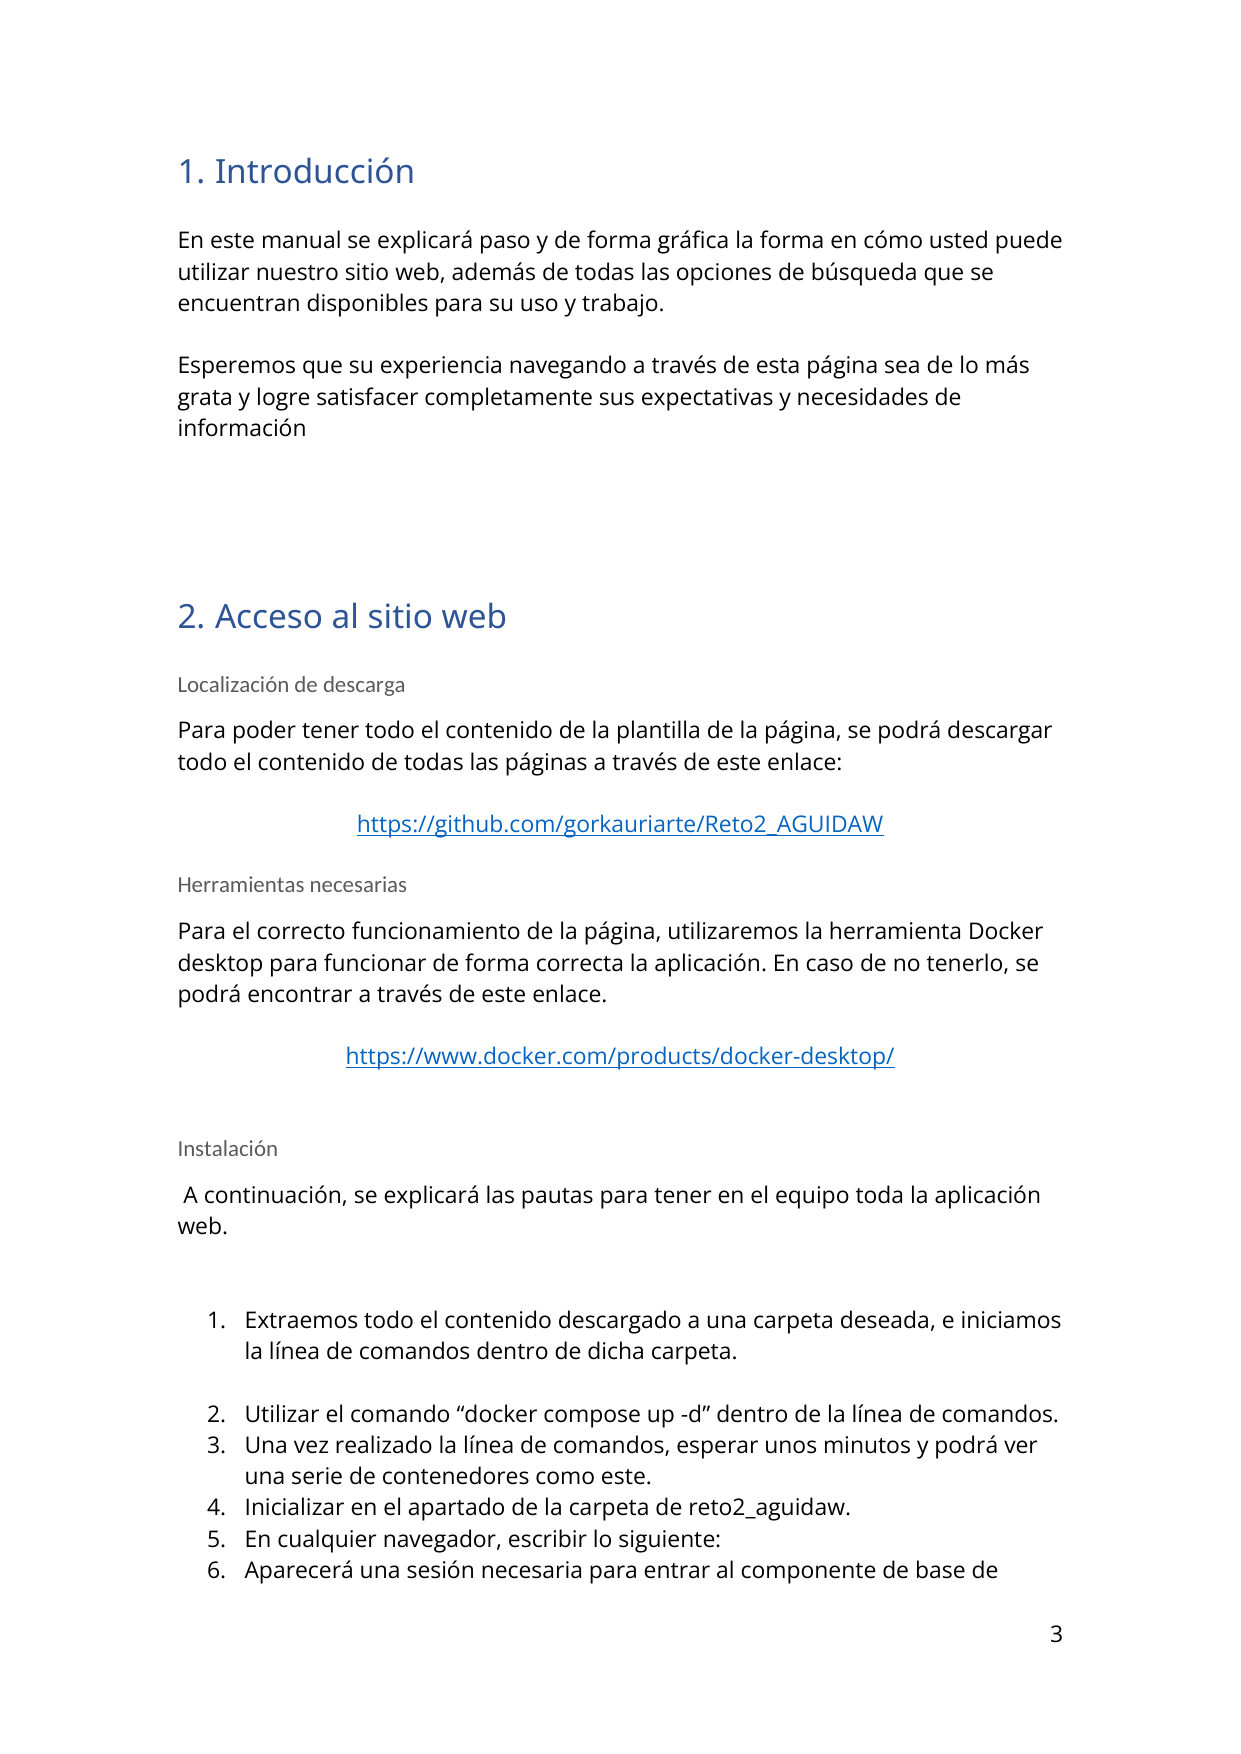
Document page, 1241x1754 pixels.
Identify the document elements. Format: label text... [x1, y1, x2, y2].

subtitle Instalación [177, 1134, 1063, 1162]
list En cualquier navegador, escribir lo siguiente: [207, 1522, 1063, 1554]
subtitle Herramientas necesarias [177, 871, 1063, 899]
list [207, 1554, 1063, 1585]
text Para el correcto funcionamiento de la página, utilizaremos la herramienta Docker desktop para funcionar de forma correcta la aplicación. En caso de no tenerlo, se podrá encontrar a través de este enlace. [177, 915, 1063, 1009]
text A continuación, se explicará las pautas para tener en el equipo toda la aplicación web. [177, 1179, 1063, 1241]
list Una vez realizado la línea de comandos, esperar unos minutos y podrá ver una serie de contenedores como este. [207, 1429, 1063, 1491]
list Inicializar en el apartado de la carpeta de reto2_aguidaw. [207, 1491, 1063, 1522]
subtitle Acceso al sitio web [177, 593, 1063, 638]
subtitle Introducción [177, 148, 1063, 193]
list Extraemos todo el contenido descargado a una carpeta deseada, e iniciamos la línea de comandos dentro de dicha carpeta. [207, 1304, 1063, 1366]
text https://www.docker.com/products/docker-desktop/ [177, 1040, 1063, 1072]
text https://github.com/gorkauriarte/Reto2_AGUIDAW [177, 808, 1063, 839]
subtitle Localización de descarga [177, 670, 1063, 698]
text Esperemos que su experiencia navegando a través de esta página sea de lo más grata y logre satisfacer completamente sus expectativas y necesidades de información [177, 349, 1063, 443]
text Para poder tener todo el contenido de la plantilla de la página, se podrá descargar todo el contenido de todas las páginas a través de este enlace: [177, 714, 1063, 777]
list Utilizar el comando “docker compose up -d” dentro de la línea de comandos. [207, 1397, 1063, 1429]
text En este manual se explicará paso y de forma gráfica la forma en cómo usted puede utilizar nuestro sitio web, además de todas las opciones de búsqueda que se encuentran disponibles para su uso y trabajo. [177, 224, 1063, 318]
